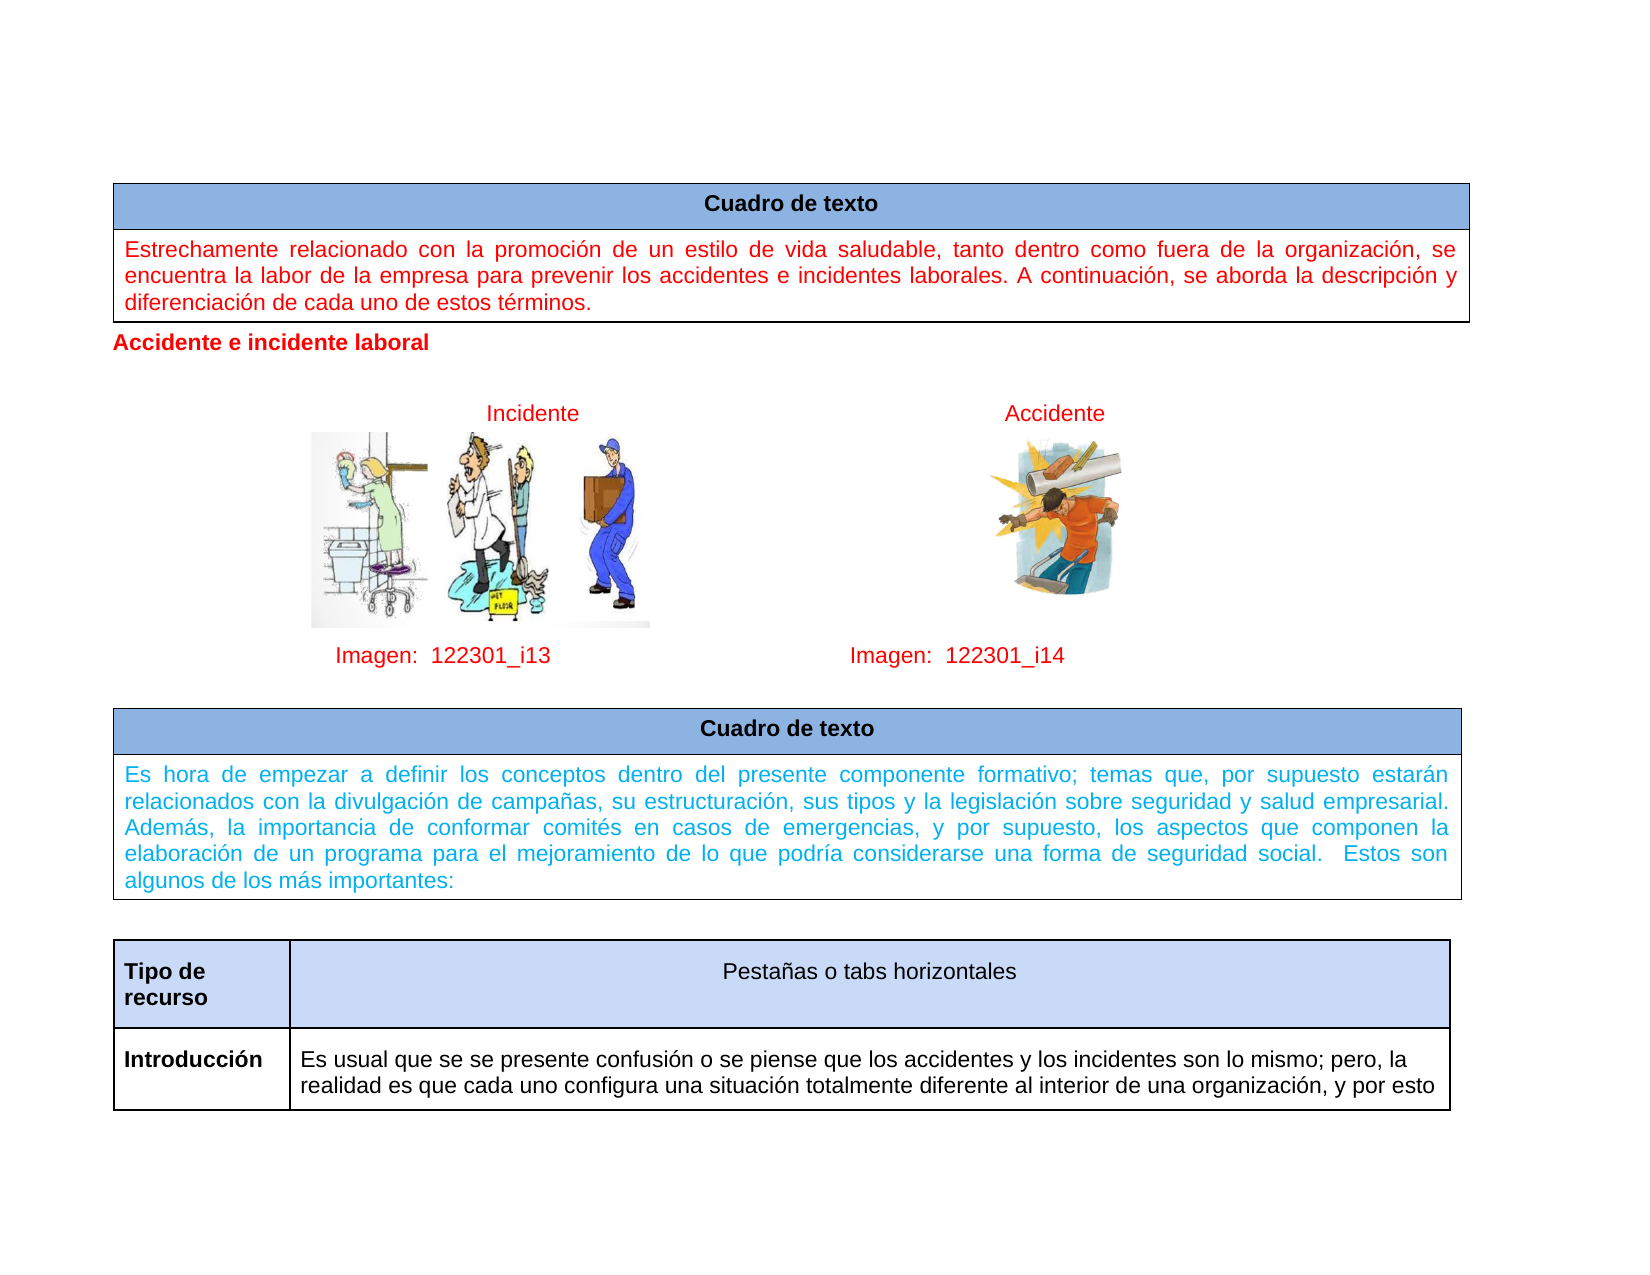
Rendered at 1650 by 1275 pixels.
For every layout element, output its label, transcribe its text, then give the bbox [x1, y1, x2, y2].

table_cell Estrechamente relacionado con la promoción de un estilo de vida saludable, tanto dentro como fuera de la organización, se encuentra la labor de la empresa para prevenir los accidentes e incidentes laborales. A continuación, se aborda la descripción y diferenciación de cada uno de estos términos. [114, 230, 1469, 321]
table_header Cuadro de texto [114, 709, 1461, 754]
table_header Cuadro de texto [114, 184, 1469, 229]
table_header Tipo de recurso [115, 941, 289, 1027]
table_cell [291, 1029, 1449, 1109]
text Imagen: 122301_i13 Imagen: 122301_i14 [112, 642, 1537, 669]
table_cell Introducción [115, 1029, 289, 1109]
picture [311, 432, 650, 628]
table_header Pestañas o tabs horizontales [291, 941, 1449, 1027]
picture [986, 432, 1124, 598]
table_header Incidente [300, 394, 759, 636]
table_header Accidente [760, 394, 1350, 636]
table_cell Es hora de empezar a definir los conceptos dentro del presente componente formativo; temas que, por supuesto estarán relacionados con la divulgación de campañas, su estructuración, sus tipos y la legislación sobre seguridad y salud empresarial. Además, la importancia de conformar comités en casos de emergencias, y por supuesto, los aspectos que componen la elaboración de un programa para el mejoramiento de lo que podría considerarse una forma de seguridad social. Estos son algunos de los más importantes: [114, 755, 1461, 899]
text Accidente e incidente laboral [112, 329, 1537, 355]
